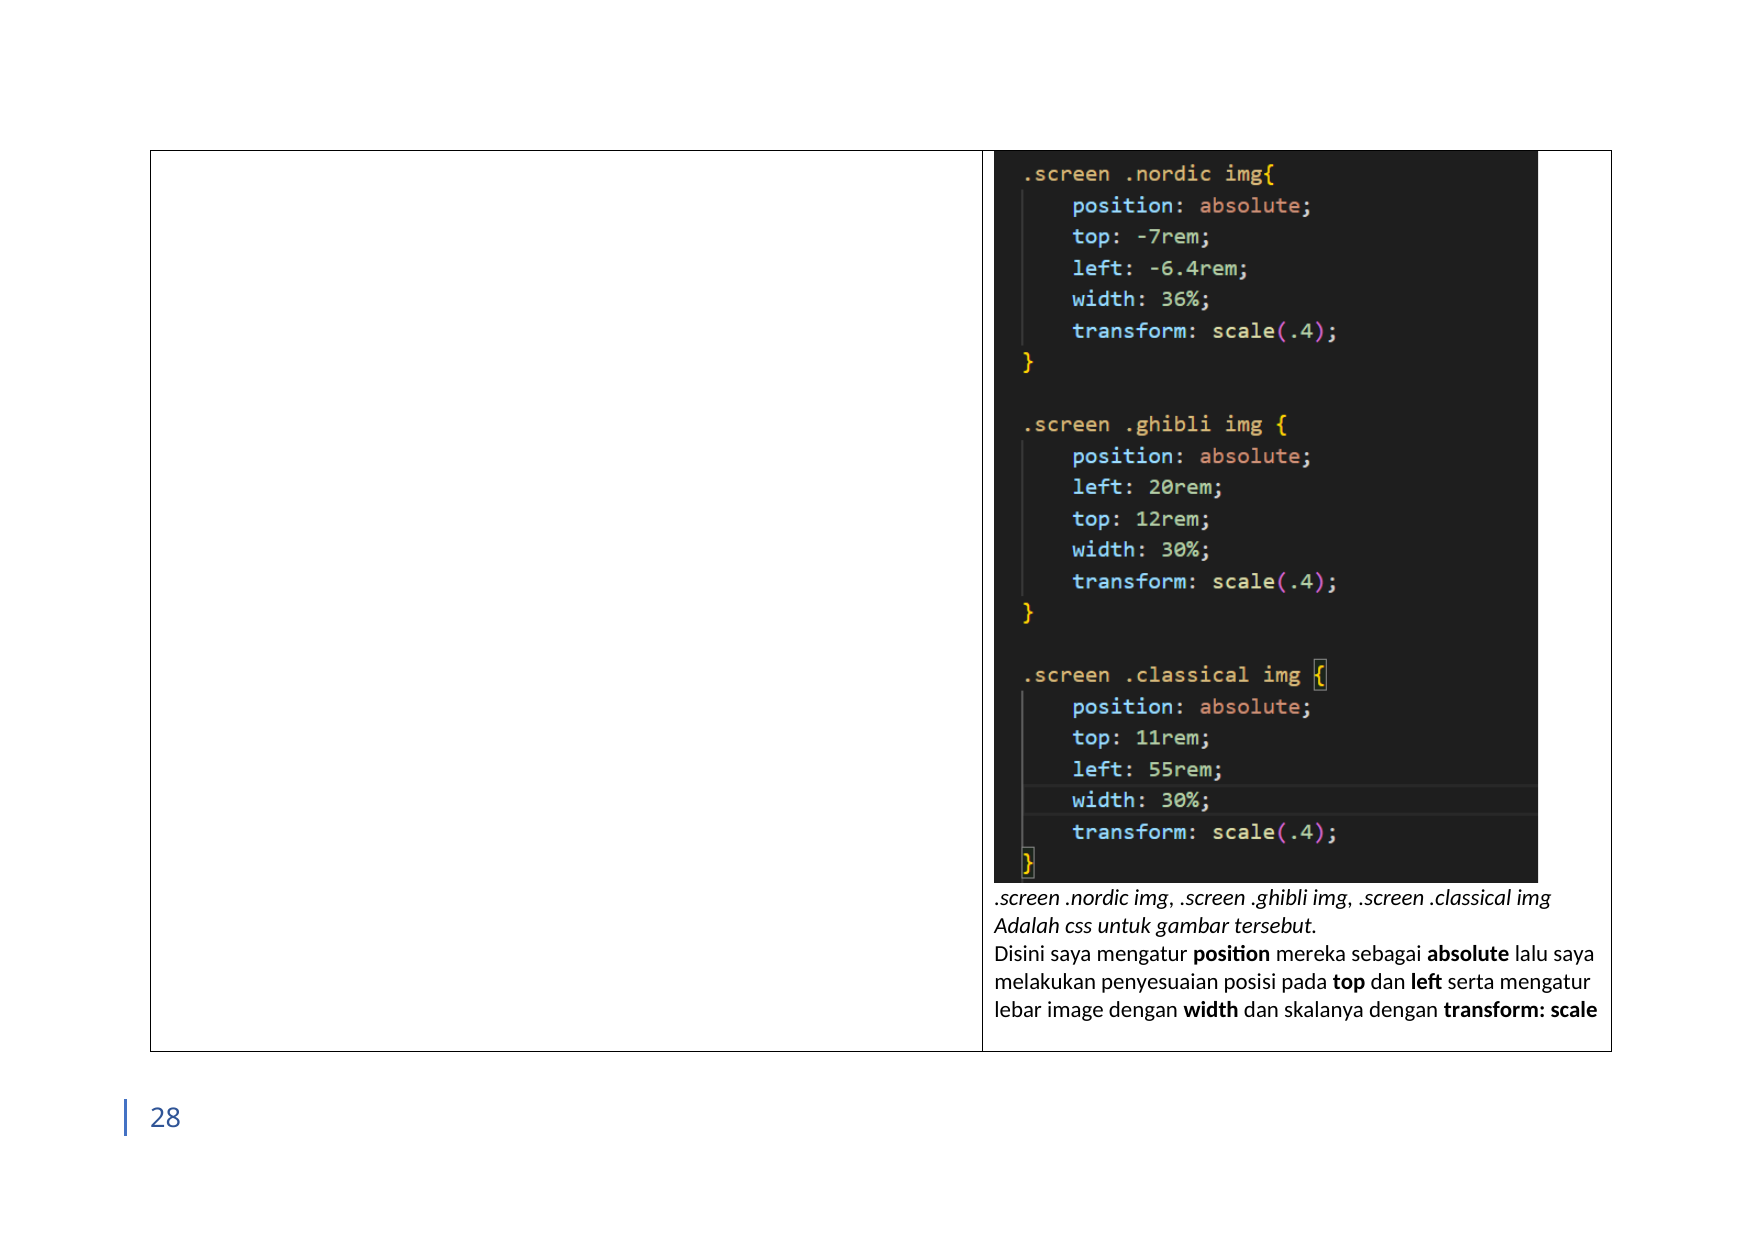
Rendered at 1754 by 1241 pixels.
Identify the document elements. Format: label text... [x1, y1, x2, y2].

table_cell .screen .mc .img adalah css untuk btn headphone .screen .mc .img:hover adalah css untuk rensponsive Disini saya membuat nya sama dengan btn sebelumnya .screen .nordic img, .screen .ghibli img, .screen .classical img Adalah css untuk gambar tersebut. Disini saya mengatur position mereka sebagai absolute lalu saya melakukan penyesuaian posisi pada top dan left serta mengatur lebar image dengan width dan skalanya dengan transform: scale [983, 151, 1611, 1051]
table_cell [151, 151, 982, 1051]
picture [994, 151, 1539, 883]
